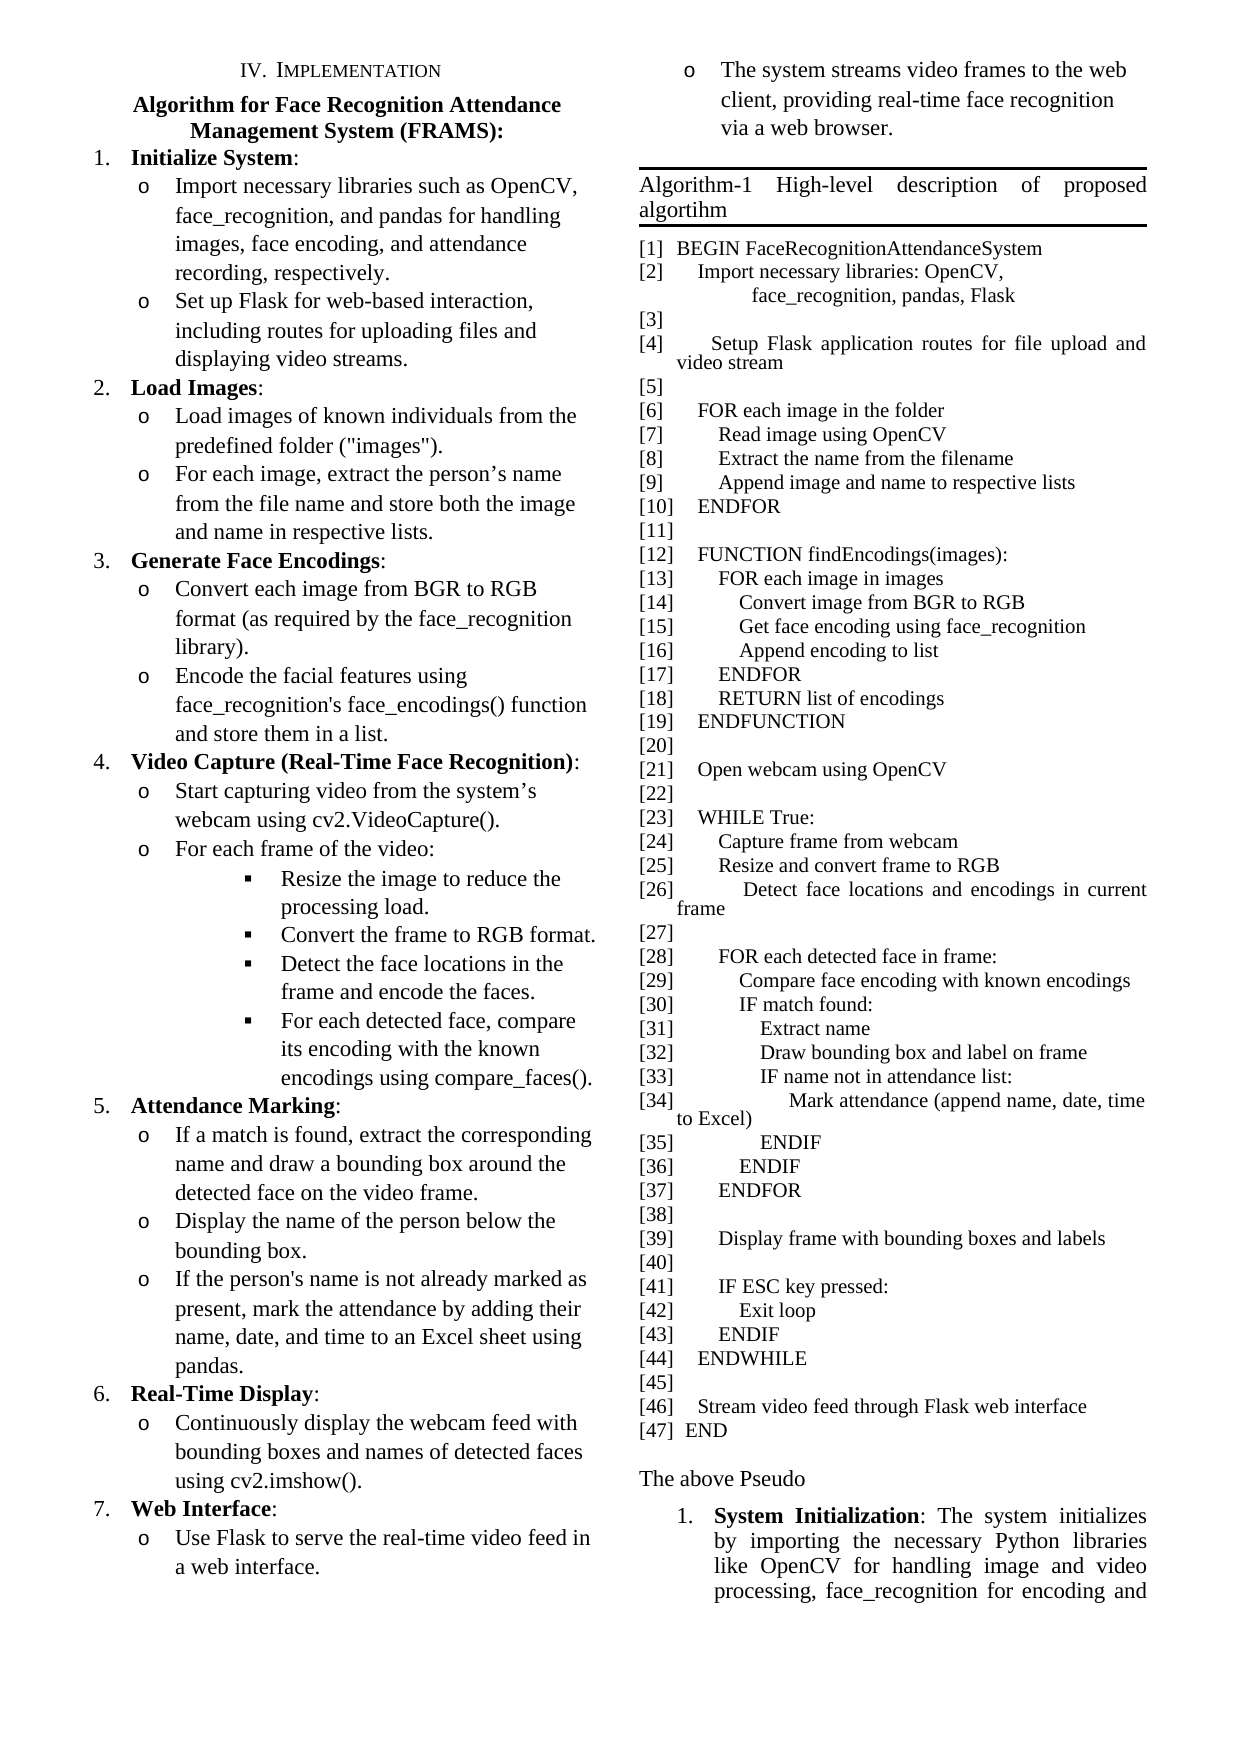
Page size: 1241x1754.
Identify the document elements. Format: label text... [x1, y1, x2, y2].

text Get face encoding using face_recognition [639, 618, 1147, 637]
list face_recognition, pandas, Flask [751, 288, 1147, 307]
text Algorithm-1 High-level description of proposed algortihm [639, 170, 1147, 224]
text ENDFUNCTION [639, 714, 1147, 733]
list Use Flask to serve the real-time video feed in a web interface. [137, 1524, 601, 1580]
text ENDWHILE [639, 1350, 1147, 1369]
text Extract name [639, 1020, 1147, 1039]
list The system streams video frames to the web client, providing real-time face recognition via a web browser. [683, 56, 1147, 141]
text Setup Flask application routes for file upload and video stream [639, 336, 1147, 373]
text FOR each detected face in frame: [639, 948, 1147, 967]
text Open webcam using OpenCV [639, 762, 1147, 781]
list For each image, extract the person’s name from the file name and store both the image and name in respective lists. [137, 460, 601, 545]
list Video Capture (Real-Time Face Recognition): [93, 748, 601, 775]
list Web Interface: [93, 1495, 601, 1522]
list Convert the frame to RGB format. [243, 922, 601, 948]
text FOR each image in the folder [639, 402, 1147, 421]
text ENDFOR [639, 498, 1147, 517]
text FUNCTION findEncodings(images): [639, 546, 1147, 565]
list If a match is found, extract the corresponding name and draw a bounding box around the detected face on the video frame. [137, 1121, 601, 1205]
list BEGIN FaceRecognitionAttendanceSystem [639, 240, 1147, 259]
text Read image using OpenCV [639, 426, 1147, 445]
list Import necessary libraries such as OpenCV, face_recognition, and pandas for handling images, face encoding, and attendance recording, respectively. [137, 172, 601, 285]
text Resize and convert frame to RGB [639, 858, 1147, 876]
text IF match found: [639, 996, 1147, 1015]
text Extract the name from the filename [639, 450, 1147, 469]
text Exit loop [639, 1302, 1147, 1321]
text Import necessary libraries: OpenCV, [639, 264, 1147, 283]
text IF ESC key pressed: [639, 1278, 1147, 1297]
list Convert each image from BGR to RGB format (as required by the face_recognition library). [137, 575, 601, 660]
text Capture frame from webcam [639, 834, 1147, 852]
list For each frame of the video: [137, 835, 601, 862]
list Detect the face locations in the frame and encode the faces. [243, 950, 601, 1005]
text Display frame with bounding boxes and labels [639, 1231, 1147, 1249]
text FOR each image in images [639, 570, 1147, 589]
text END [639, 1422, 1147, 1441]
list Encode the facial features using face_recognition's face_encodings() function and store them in a list. [137, 662, 601, 746]
text Append encoding to list [639, 642, 1147, 661]
text ENDIF [639, 1135, 1147, 1153]
text Compare face encoding with known encodings [639, 972, 1147, 991]
list Initialize System: [93, 144, 601, 170]
text ENDIF [639, 1159, 1147, 1177]
list Real-Time Display: [93, 1380, 601, 1407]
text The above Pseudo [639, 1466, 1147, 1491]
text Detect face locations and encodings in current frame [639, 882, 1147, 919]
list Attendance Marking: [93, 1092, 601, 1118]
text ENDFOR [639, 1183, 1147, 1201]
text Draw bounding box and label on frame [639, 1044, 1147, 1063]
list Continuously display the webcam feed with bounding boxes and names of detected faces using cv2.imshow(). [137, 1409, 601, 1493]
text IF name not in attendance list: [639, 1068, 1147, 1087]
text Convert image from BGR to RGB [639, 594, 1147, 613]
list Resize the image to reduce the processing load. [243, 865, 601, 919]
text ENDIF [639, 1326, 1147, 1345]
text WHILE True: [639, 810, 1147, 828]
list Start capturing video from the system’s webcam using cv2.VideoCapture(). [137, 777, 601, 833]
text Algorithm for Face Recognition Attendance Management System (FRAMS): [93, 91, 601, 144]
text Append image and name to respective lists [639, 474, 1147, 493]
list Set up Flask for web-based interaction, including routes for uploading files and displaying video streams. [137, 287, 601, 372]
text Stream video feed through Flask web interface [639, 1398, 1147, 1417]
text Mark attendance (append name, date, time to Excel) [639, 1092, 1147, 1129]
text RETURN list of encodings [639, 690, 1147, 709]
list Load images of known individuals from the predefined folder ("images"). [137, 402, 601, 458]
subtitle Implementation [93, 56, 601, 83]
list For each detected face, compare its encoding with the known encodings using compare_faces(). [243, 1007, 601, 1090]
list Generate Face Encodings: [93, 547, 601, 573]
list Load Images: [93, 374, 601, 400]
list Display the name of the person below the bounding box. [137, 1207, 601, 1263]
list If the person's name is not already marked as present, mark the attendance by adding their name, date, and time to an Excel sheet using pandas. [137, 1265, 601, 1378]
text ENDFOR [639, 666, 1147, 685]
